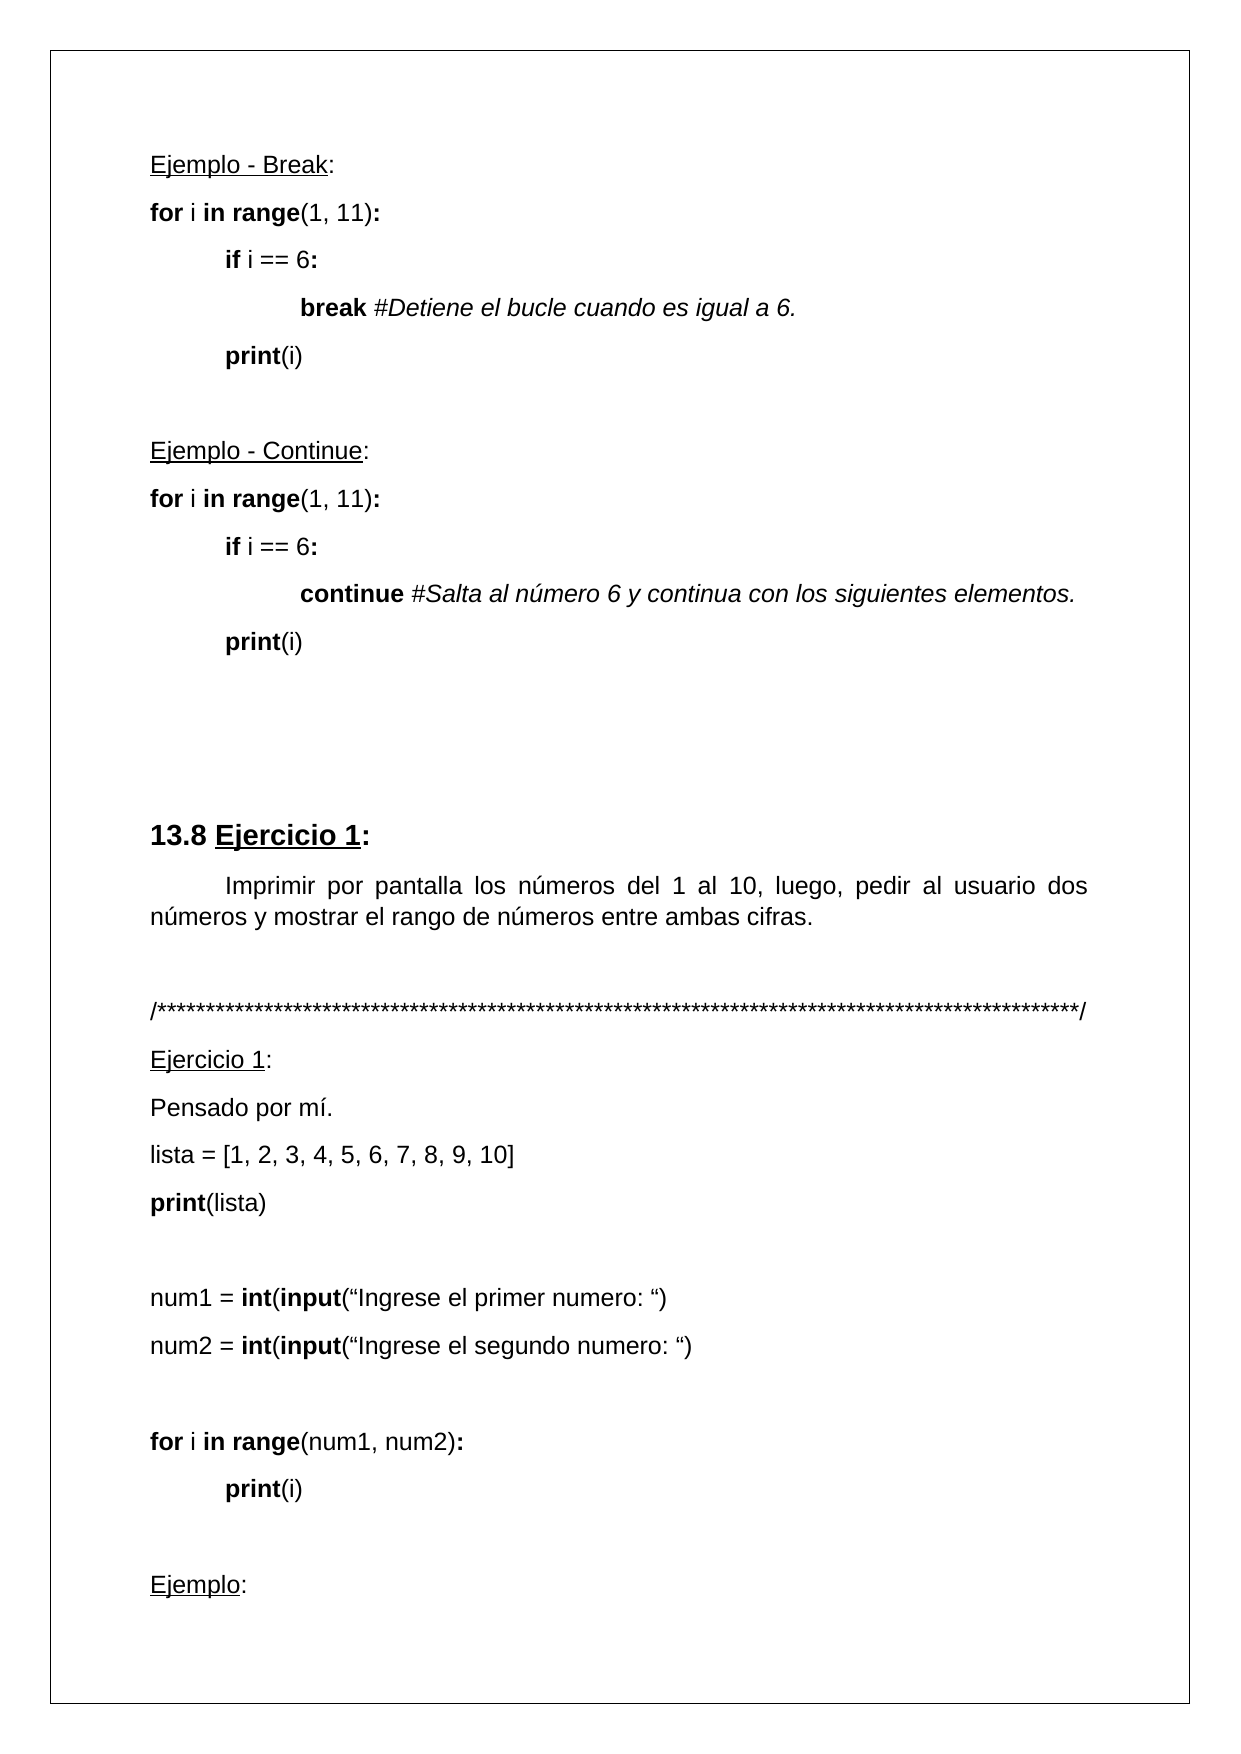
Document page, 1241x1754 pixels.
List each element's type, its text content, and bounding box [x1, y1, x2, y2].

text Imprimir por pantalla los números del 1 al 10, luego, pedir al usuario dos números y mostrar el rango de números entre ambas cifras. [150, 871, 1090, 931]
text print(i) [150, 1474, 1090, 1503]
text Ejercicio 1: [150, 1045, 1090, 1074]
text continue #Salta al número 6 y continua con los siguientes elementos. [150, 579, 1090, 608]
text if i == 6: [150, 245, 1090, 274]
text if i == 6: [150, 532, 1090, 560]
text print(i) [150, 627, 1090, 656]
text print(i) [150, 341, 1090, 369]
text Ejemplo - Break: [150, 150, 1090, 179]
text Pensado por mí. [150, 1093, 1090, 1121]
text print(lista) [150, 1188, 1090, 1217]
text 13.8 Ejercicio 1: [150, 818, 1090, 851]
text Ejemplo - Continue: [150, 436, 1090, 465]
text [150, 1283, 1090, 1312]
text lista = [1, 2, 3, 4, 5, 6, 7, 8, 9, 10] [150, 1140, 1090, 1169]
text for i in range(num1, num2): [150, 1427, 1090, 1455]
text break #Detiene el bucle cuando es igual a 6. [150, 293, 1090, 322]
text Ejemplo: [150, 1570, 1090, 1598]
text /***********************************************************************************************/ [150, 997, 1090, 1026]
text for i in range(1, 11): [150, 198, 1090, 226]
text for i in range(1, 11): [150, 484, 1090, 513]
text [150, 1331, 1090, 1360]
